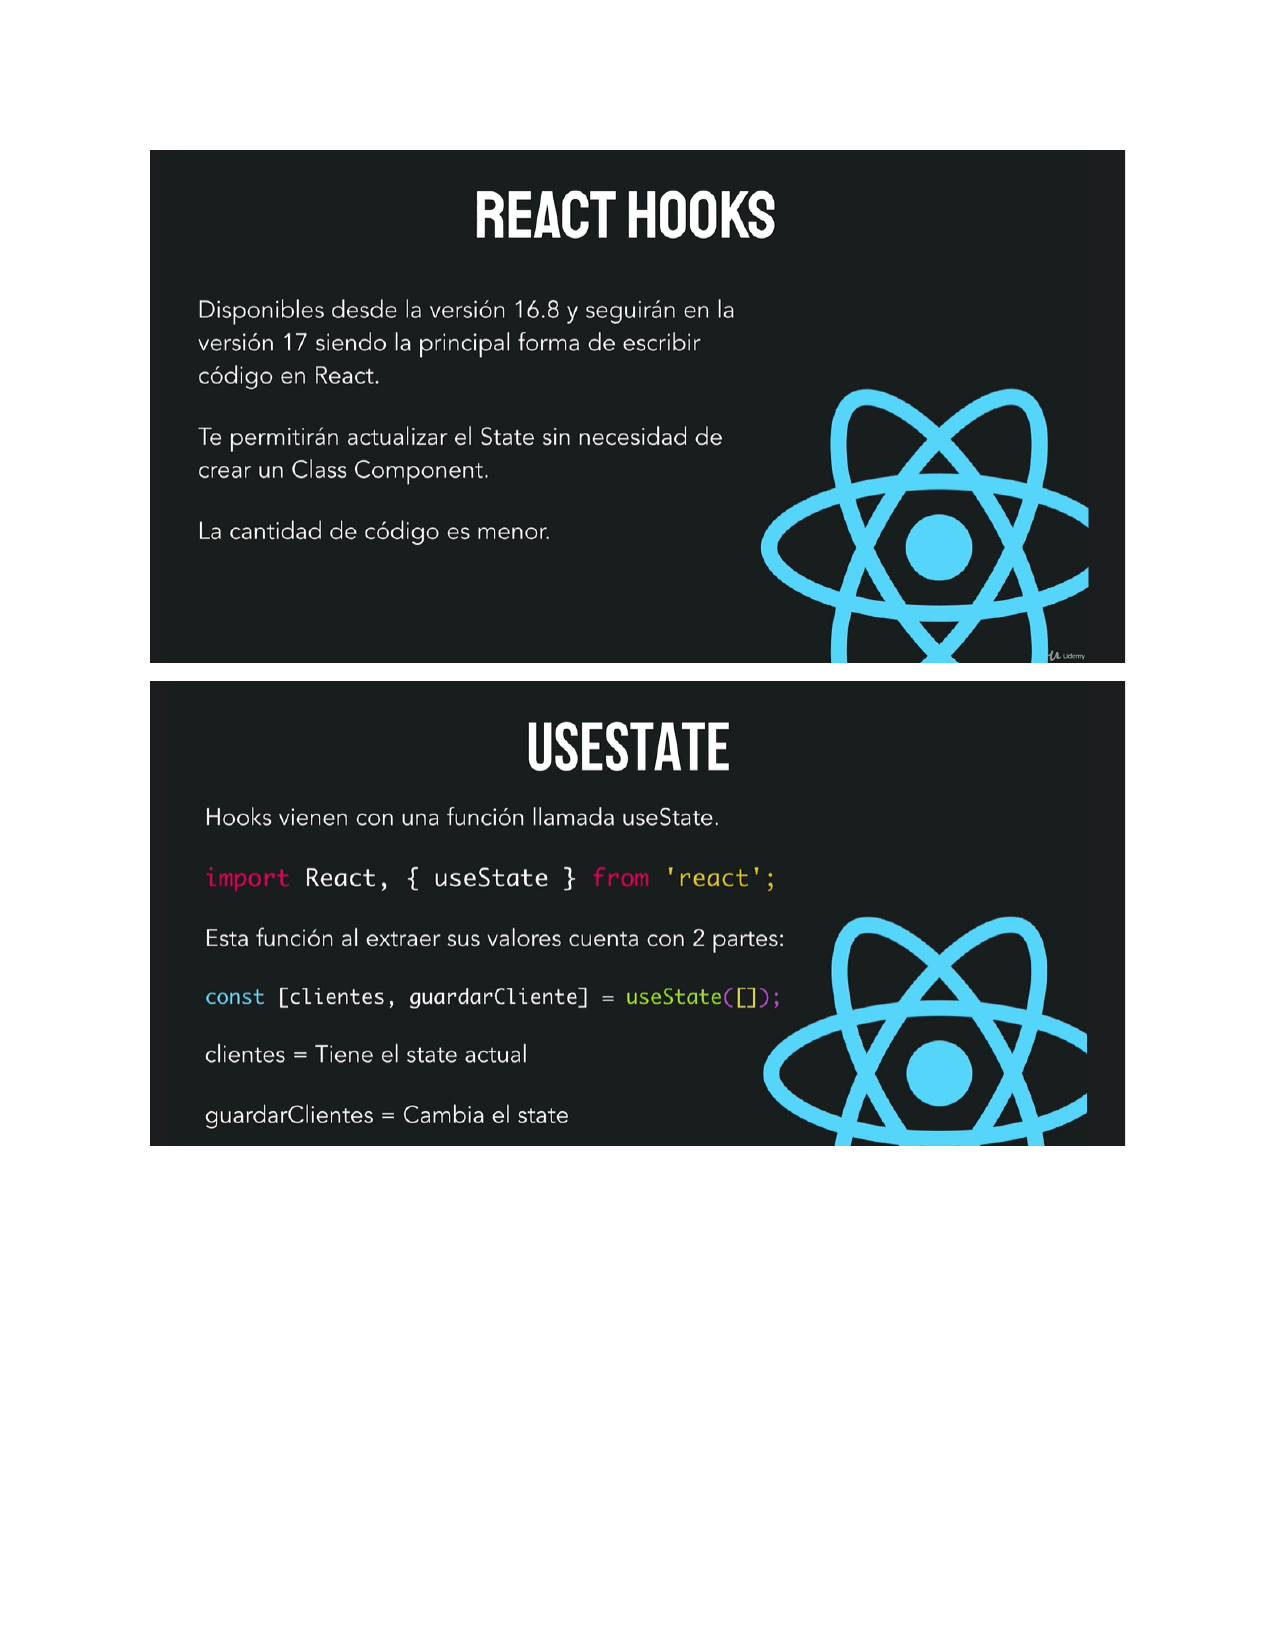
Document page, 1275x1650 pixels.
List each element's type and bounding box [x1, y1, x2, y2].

picture [150, 681, 1125, 1146]
picture [150, 150, 1125, 663]
